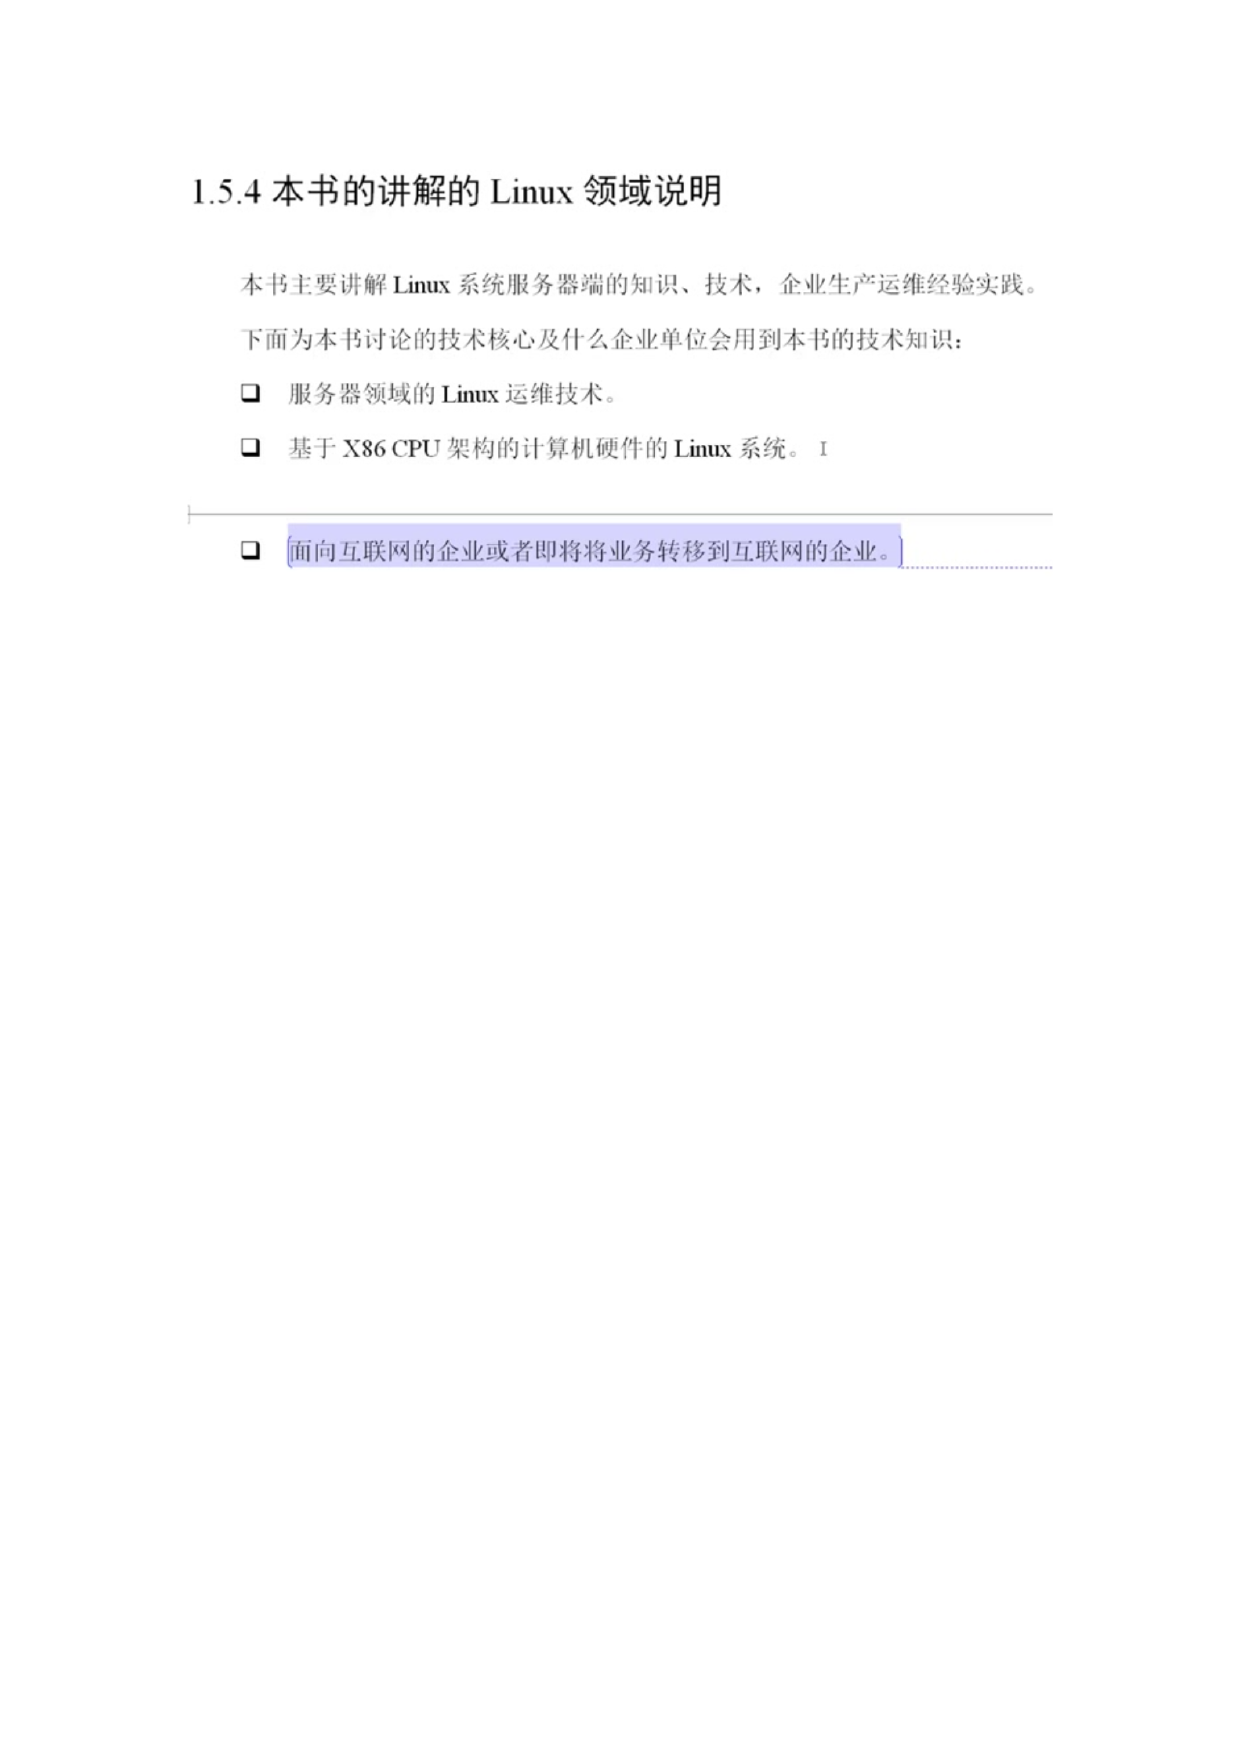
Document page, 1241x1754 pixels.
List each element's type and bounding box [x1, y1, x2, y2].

picture [187, 162, 1053, 577]
